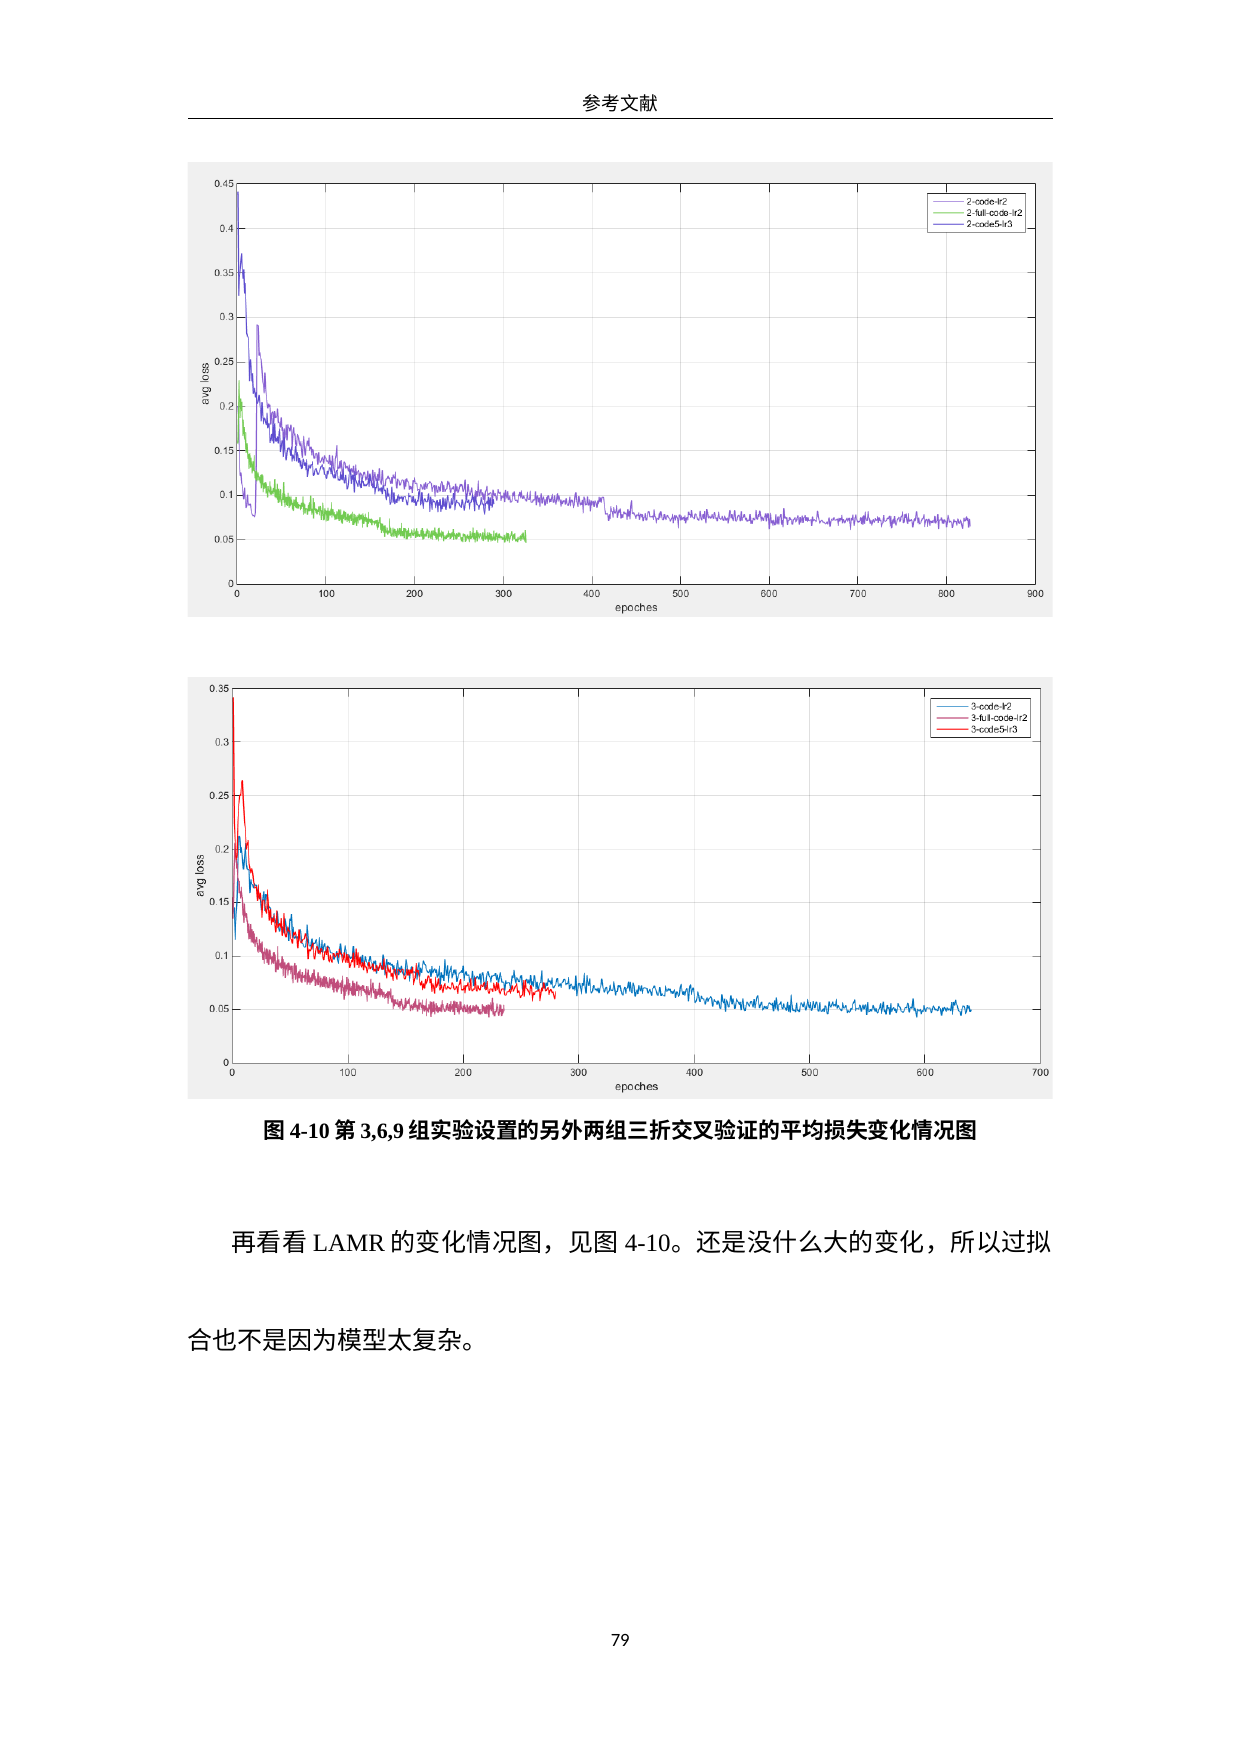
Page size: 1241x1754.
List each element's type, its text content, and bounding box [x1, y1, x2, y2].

text 再看看LAMR的变化情况图，见图4-10。还是没什么大的变化，所以过拟合也不是因为模型太复杂。 [187, 1208, 1053, 1371]
picture [187, 677, 1053, 1099]
picture [187, 162, 1053, 617]
text 图4-10第3,6,9组实验设置的另外两组三折交叉验证的平均损失变化情况图 [187, 1113, 1053, 1146]
